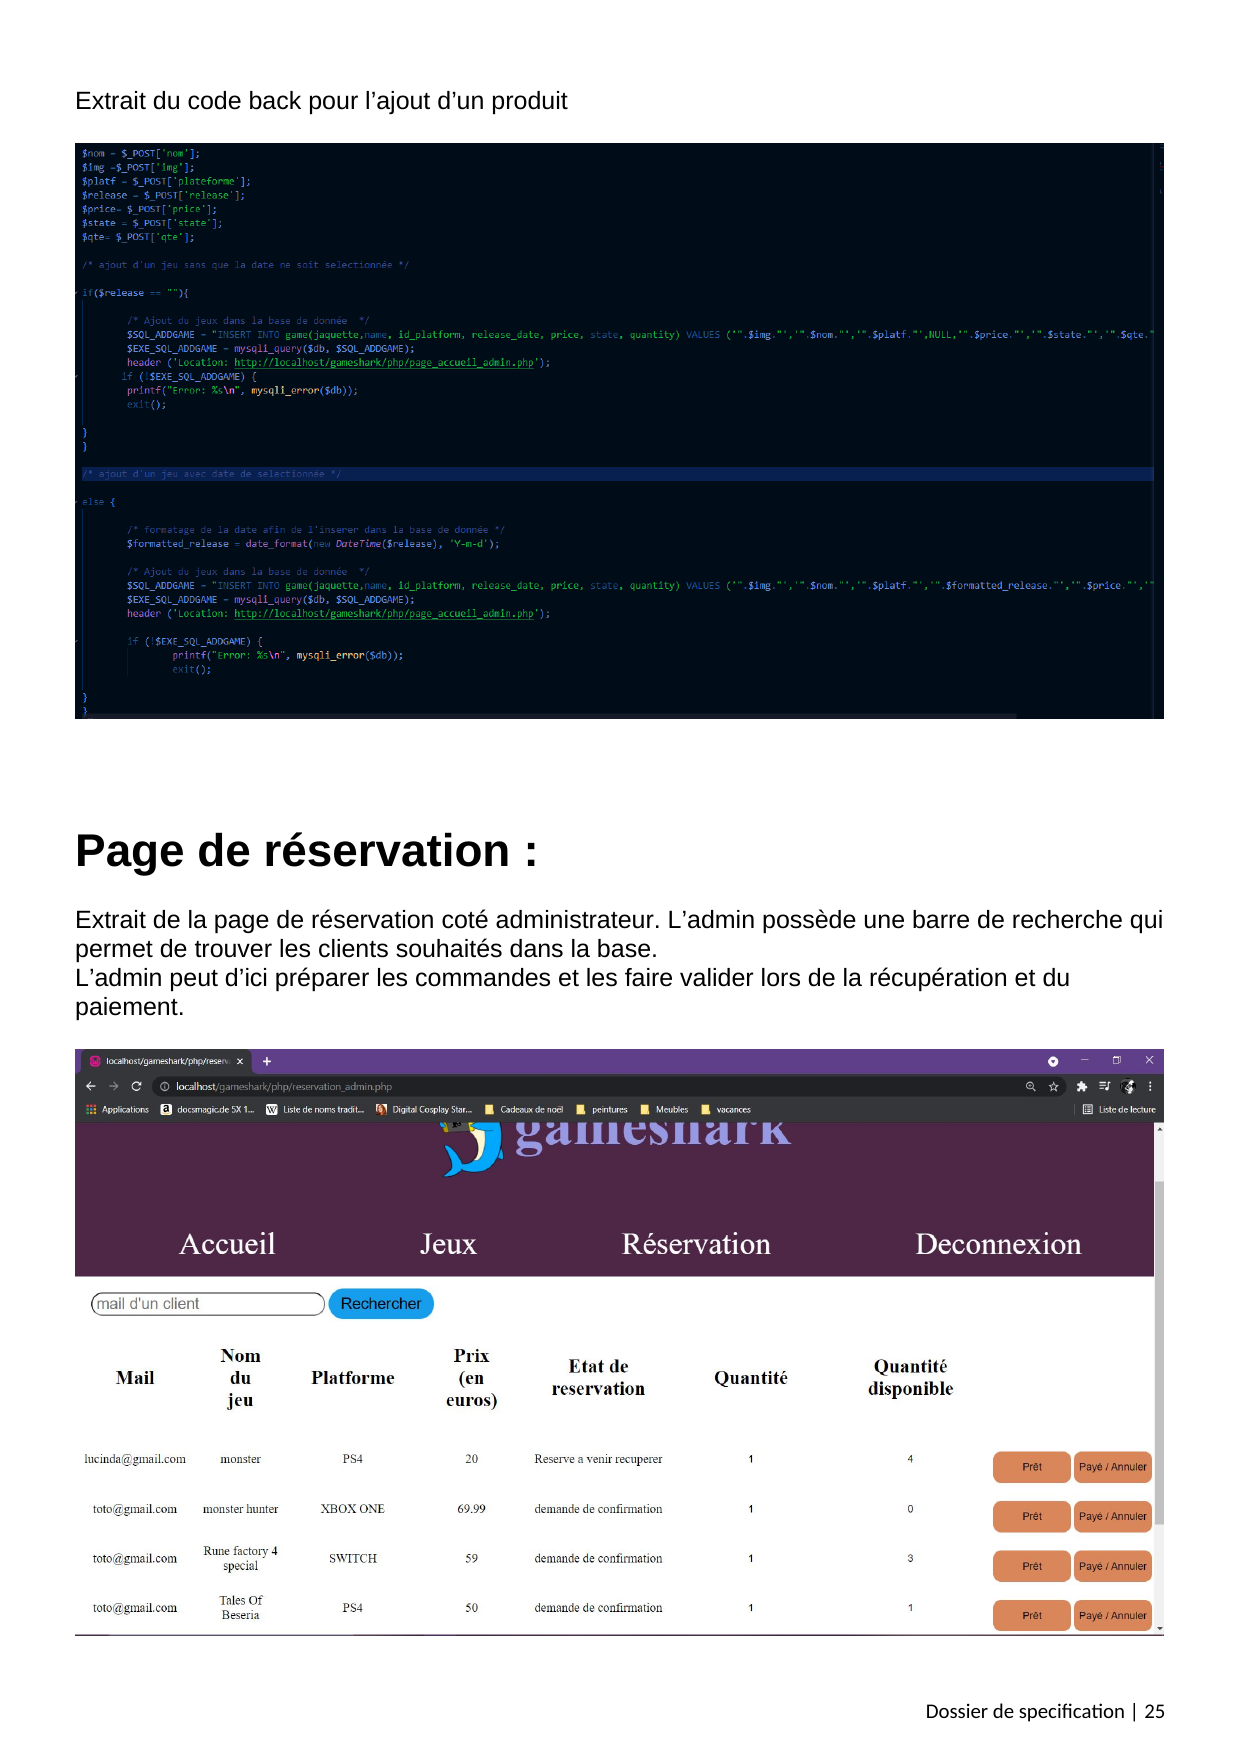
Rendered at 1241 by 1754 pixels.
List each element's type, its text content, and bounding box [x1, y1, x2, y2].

text Page de réservation : [75, 824, 1165, 877]
text Extrait du code back pour l’ajout d’un produit [75, 86, 1165, 115]
picture [75, 1049, 1164, 1636]
picture [75, 143, 1164, 719]
text Extrait de la page de réservation coté administrateur. L’admin possède une barre de recherche qui permet de trouver les clients souhaités dans la base. [75, 905, 1165, 963]
text L’admin peut d’ici préparer les commandes et les faire valider lors de la récupération et du paiement. [75, 963, 1165, 1020]
